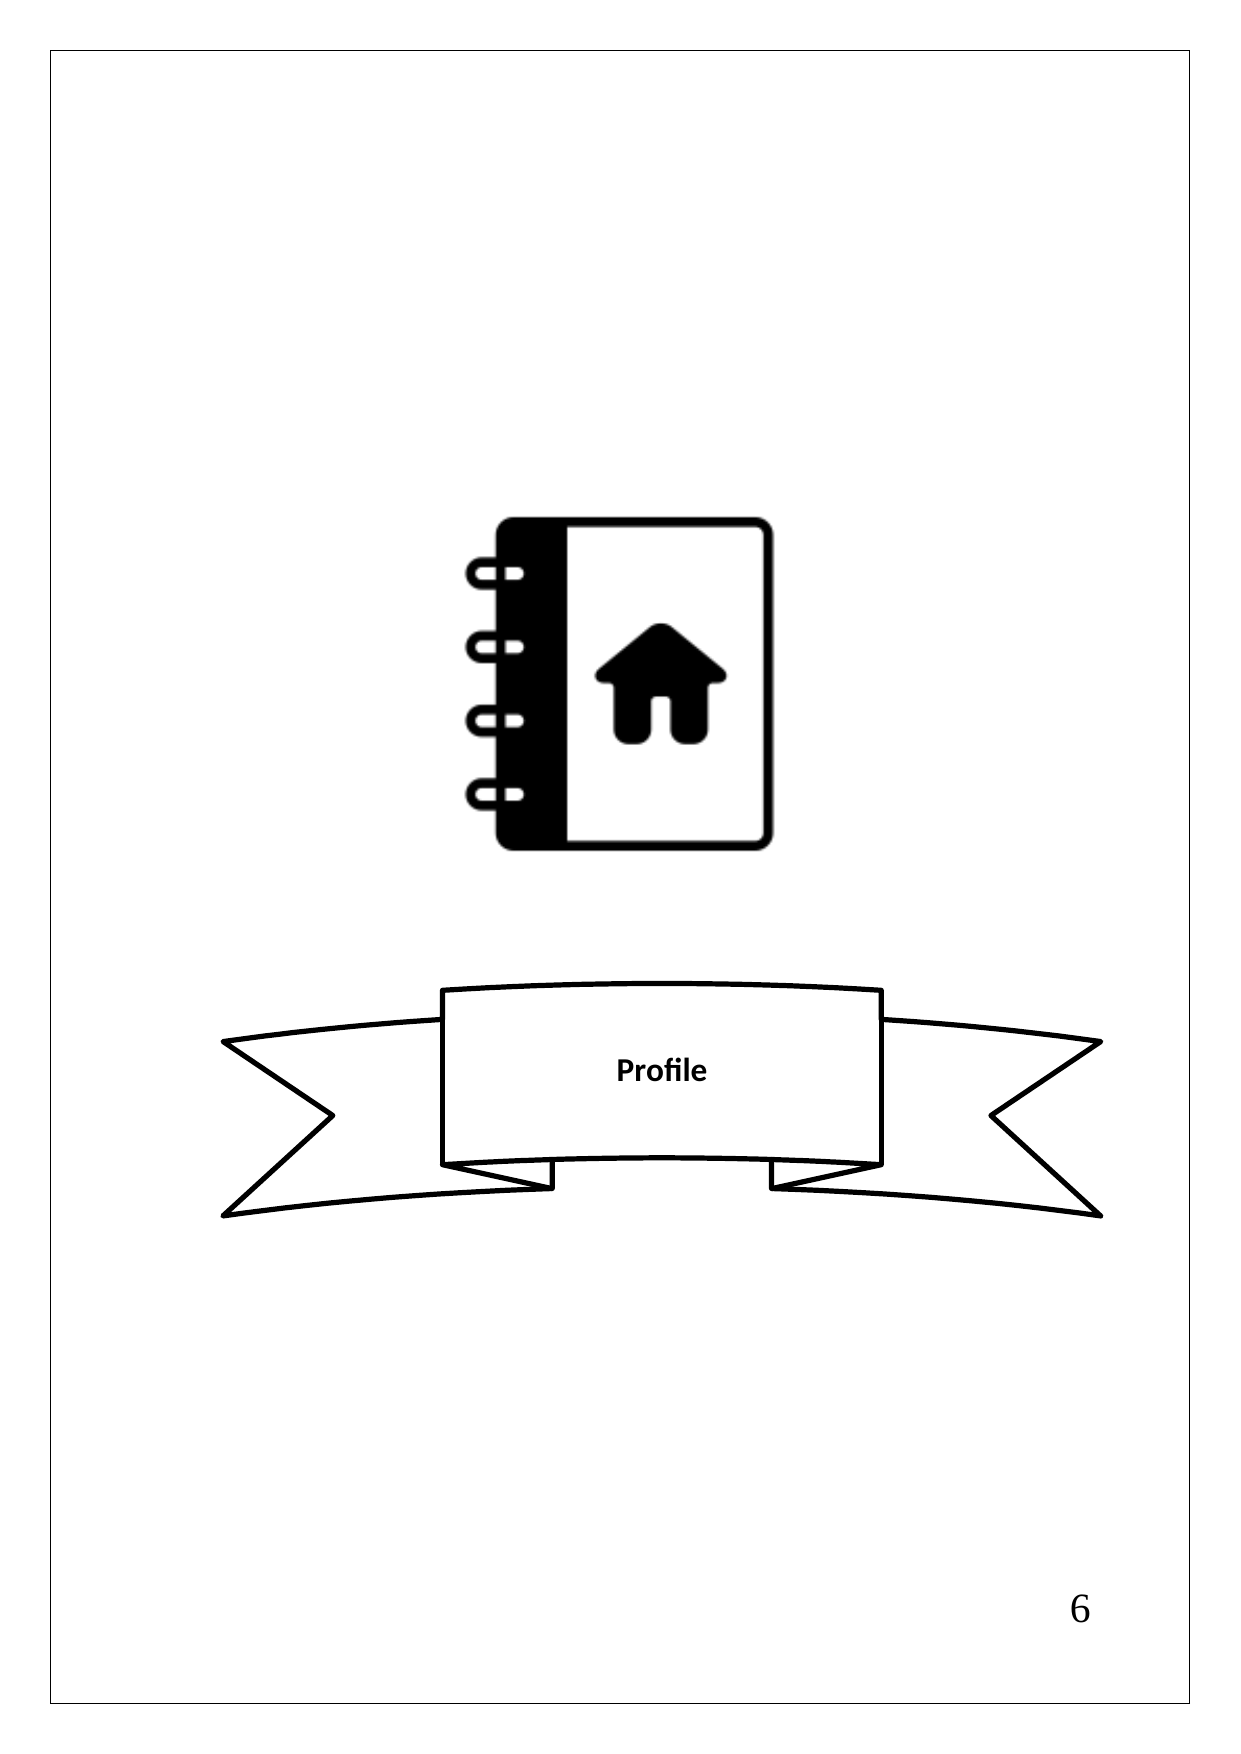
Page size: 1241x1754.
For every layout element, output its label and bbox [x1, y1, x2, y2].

picture [411, 476, 829, 893]
